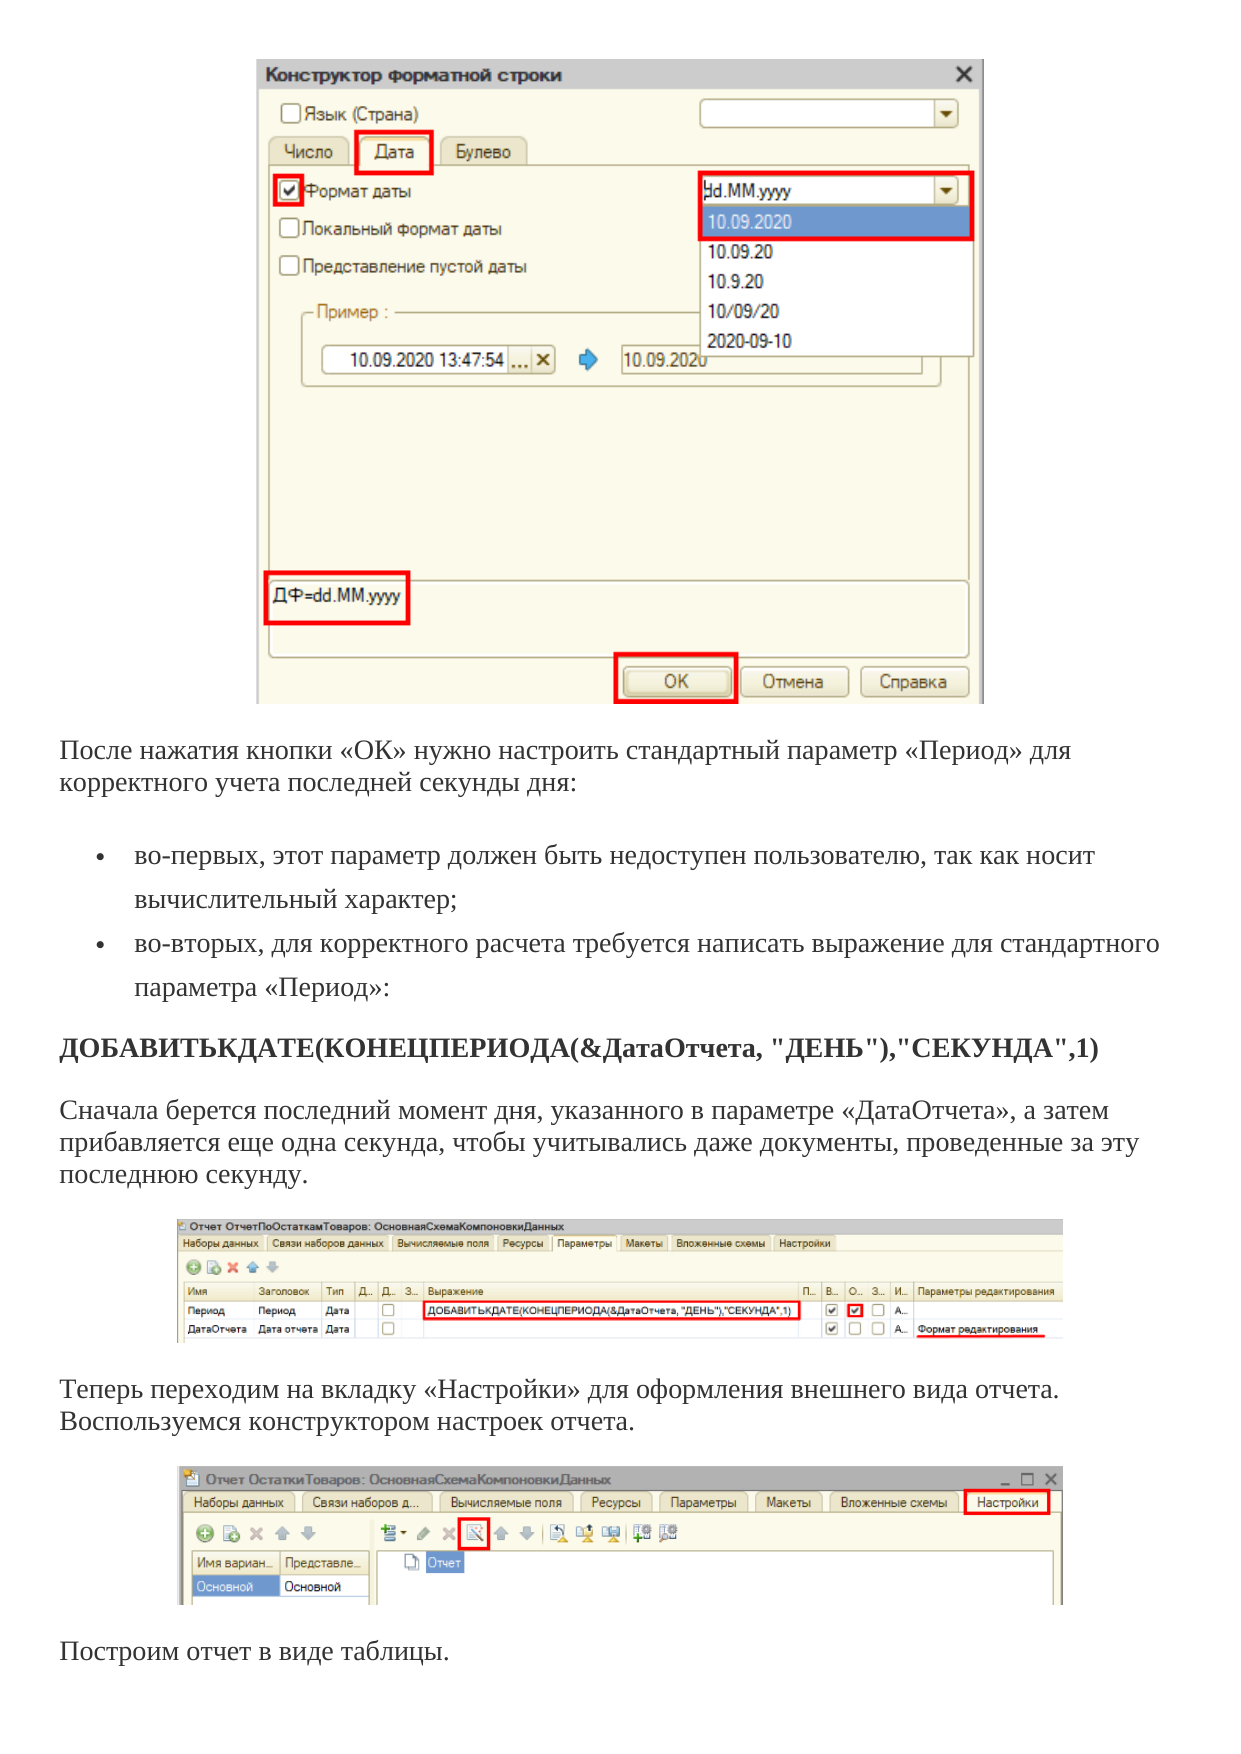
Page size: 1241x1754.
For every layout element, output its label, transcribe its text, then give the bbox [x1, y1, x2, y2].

text Построим отчет в виде таблицы. [59, 1634, 1181, 1666]
text Теперь переходим на вкладку «Настройки» для оформления внешнего вида отчета. Воспользуемся конструктором настроек отчета. [59, 1372, 1181, 1437]
text Сначала берется последний момент дня, указанного в параметре «ДатаОтчета», а затем прибавляется еще одна секунда, чтобы учитывались даже документы, проведенные за эту последнюю секунду. [59, 1093, 1181, 1190]
picture [177, 1219, 1063, 1343]
picture [177, 1466, 1063, 1605]
text ДОБАВИТЬКДАТЕ(КОНЕЦПЕРИОДА(&ДатаОтчета, "ДЕНЬ"),"СЕКУНДА",1) [59, 1031, 1181, 1063]
text После нажатия кнопки «ОК» нужно настроить стандартный параметр «Период» для корректного учета последней секунды дня: [59, 733, 1181, 798]
list во-вторых, для корректного расчета требуется написать выражение для стандартного параметра «Период»: [97, 914, 1181, 1002]
list во-первых, этот параметр должен быть недоступен пользователю, так как носит вычислительный характер; [97, 827, 1181, 914]
picture [256, 59, 984, 704]
